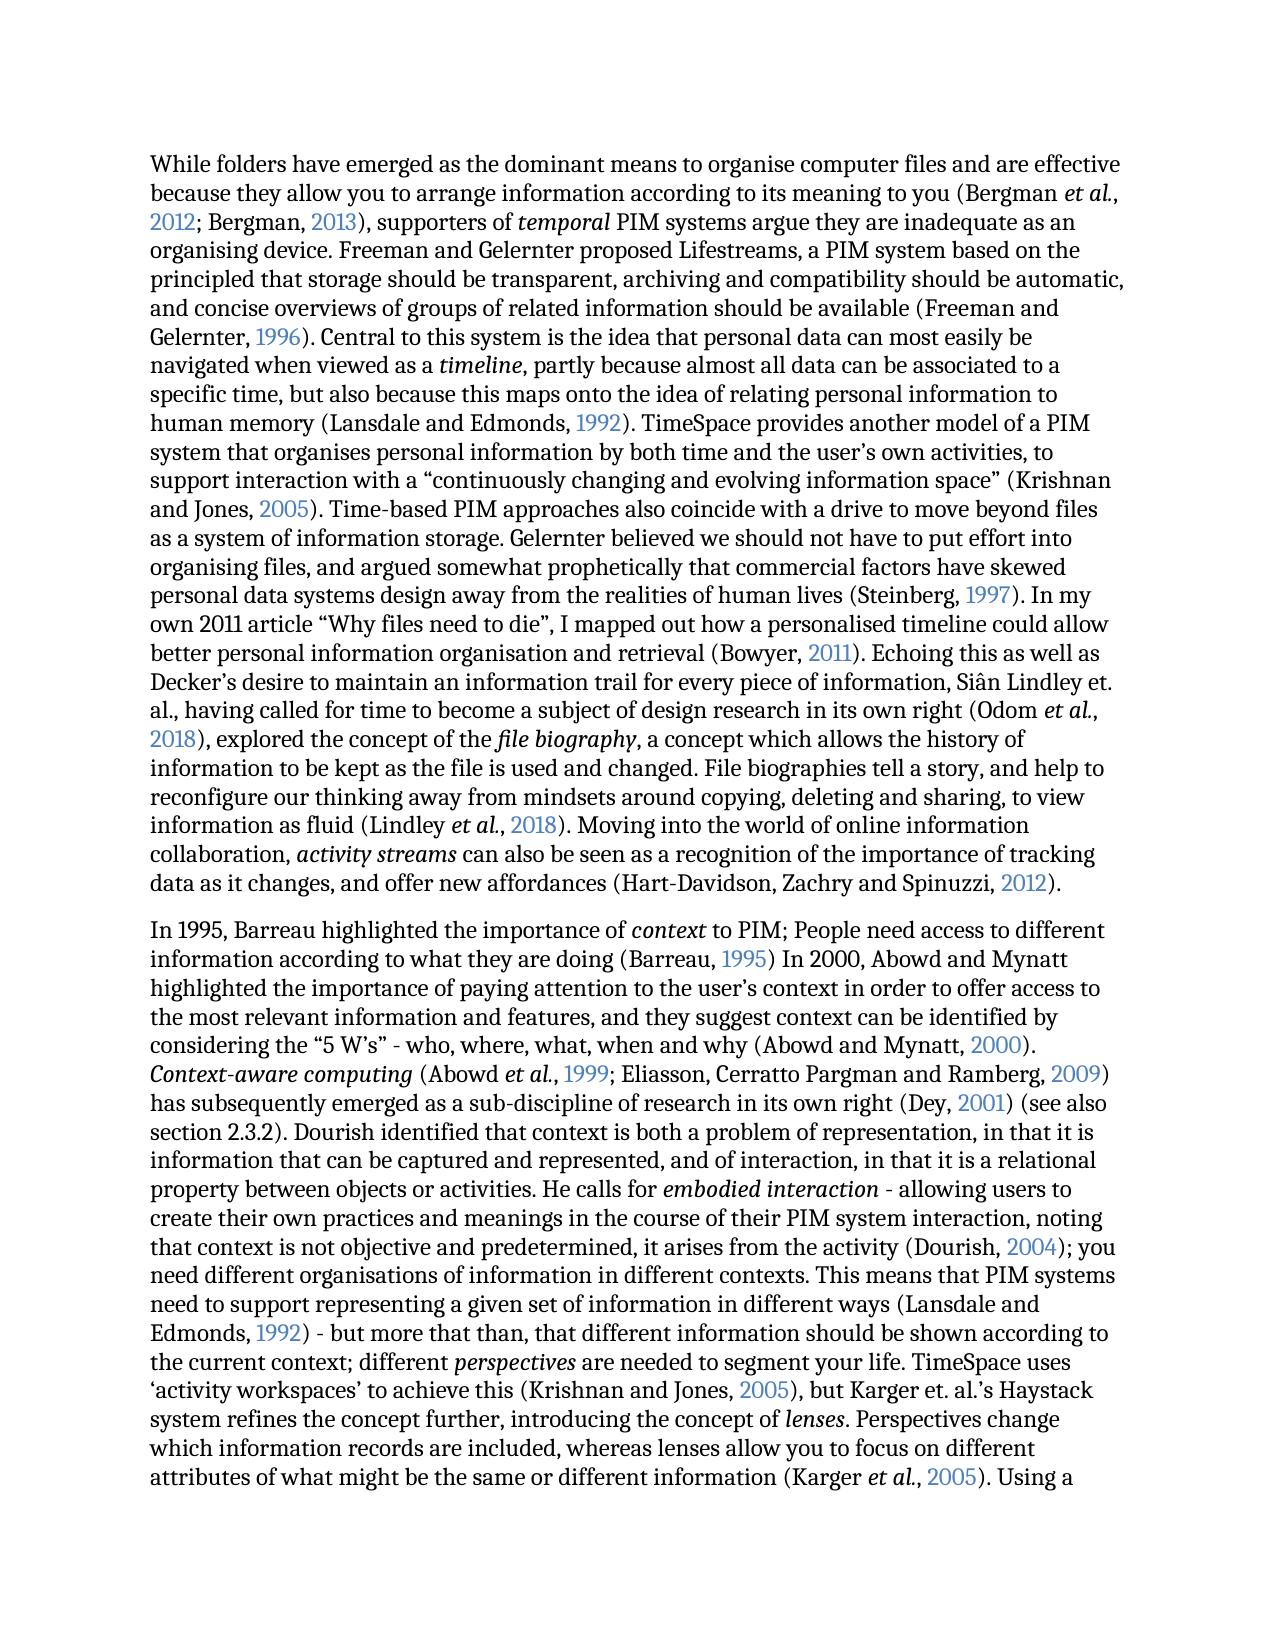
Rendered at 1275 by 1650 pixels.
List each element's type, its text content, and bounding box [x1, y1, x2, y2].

text While folders have emerged as the dominant means to organise computer files and are effective because they allow you to arrange information according to its meaning to you (Bergman et al., 2012; Bergman, 2013), supporters of temporal PIM systems argue they are inadequate as an organising device. Freeman and Gelernter proposed Lifestreams, a PIM system based on the principled that storage should be transparent, archiving and compatibility should be automatic, and concise overviews of groups of related information should be available (Freeman and Gelernter, 1996). Central to this system is the idea that personal data can most easily be navigated when viewed as a timeline, partly because almost all data can be associated to a specific time, but also because this maps onto the idea of relating personal information to human memory (Lansdale and Edmonds, 1992). TimeSpace provides another model of a PIM system that organises personal information by both time and the user’s own activities, to support interaction with a “continuously changing and evolving information space” (Krishnan and Jones, 2005). Time-based PIM approaches also coincide with a drive to move beyond files as a system of information storage. Gelernter believed we should not have to put effort into organising files, and argued somewhat prophetically that commercial factors have skewed personal data systems design away from the realities of human lives (Steinberg, 1997). In my own 2011 article “Why files need to die”, I mapped out how a personalised timeline could allow better personal information organisation and retrieval (Bowyer, 2011). Echoing this as well as Decker’s desire to maintain an information trail for every piece of information, Siân Lindley et. al., having called for time to become a subject of design research in its own right (Odom et al., 2018), explored the concept of the file biography, a concept which allows the history of information to be kept as the file is used and changed. File biographies tell a story, and help to reconfigure our thinking away from mindsets around copying, deleting and sharing, to view information as fluid (Lindley et al., 2018). Moving into the world of online information collaboration, activity streams can also be seen as a recognition of the importance of tracking data as it changes, and offer new affordances (Hart-Davidson, Zachry and Spinuzzi, 2012). [150, 150, 1125, 897]
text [150, 916, 1125, 1491]
